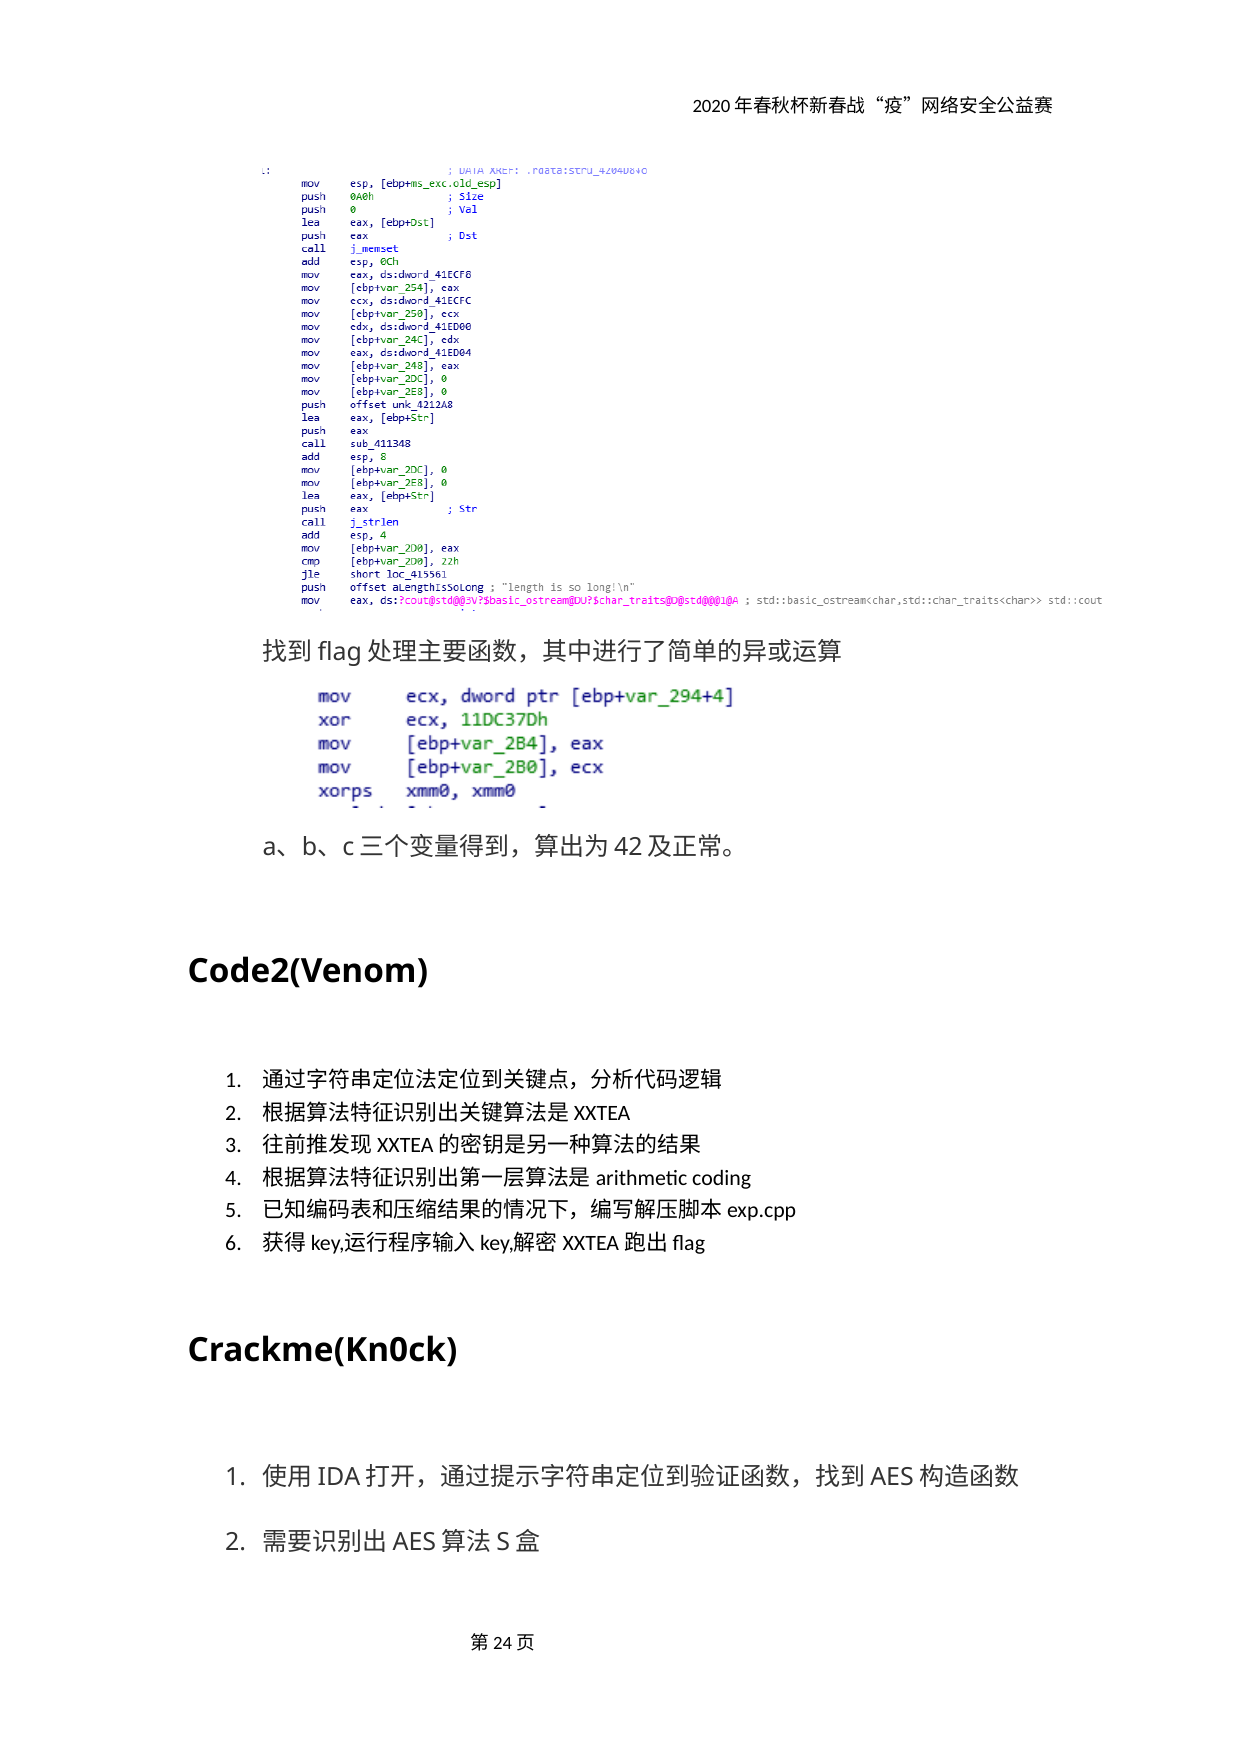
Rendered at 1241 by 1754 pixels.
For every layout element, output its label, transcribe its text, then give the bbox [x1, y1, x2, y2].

list 已知编码表和压缩结果的情况下，编写解压脚本 exp.cpp [225, 1192, 1053, 1224]
list 通过字符串定位法定位到关键点，分析代码逻辑 [225, 1062, 1053, 1094]
subtitle Crackme(Kn0ck) [187, 1316, 1053, 1381]
list 根据算法特征识别出第一层算法是 arithmetic coding [225, 1159, 1053, 1192]
list 需要识别出AES算法S盒 [225, 1507, 1053, 1572]
list 根据算法特征识别出关键算法是 XXTEA [225, 1094, 1053, 1127]
list 往前推发现 XXTEA 的密钥是另一种算法的结果 [225, 1127, 1053, 1159]
picture [262, 686, 832, 808]
subtitle Code2(Venom) [187, 937, 1053, 1002]
list 获得key,运行程序输入key,解密 XXTEA 跑出 flag [225, 1224, 1053, 1257]
list 使用IDA打开，通过提示字符串定位到验证函数，找到AES构造函数 [225, 1442, 1053, 1507]
picture [262, 168, 1128, 611]
text a、b、c三个变量得到，算出为42及正常。 [262, 812, 1053, 877]
text 找到flag处理主要函数，其中进行了简单的异或运算 [262, 617, 1053, 682]
